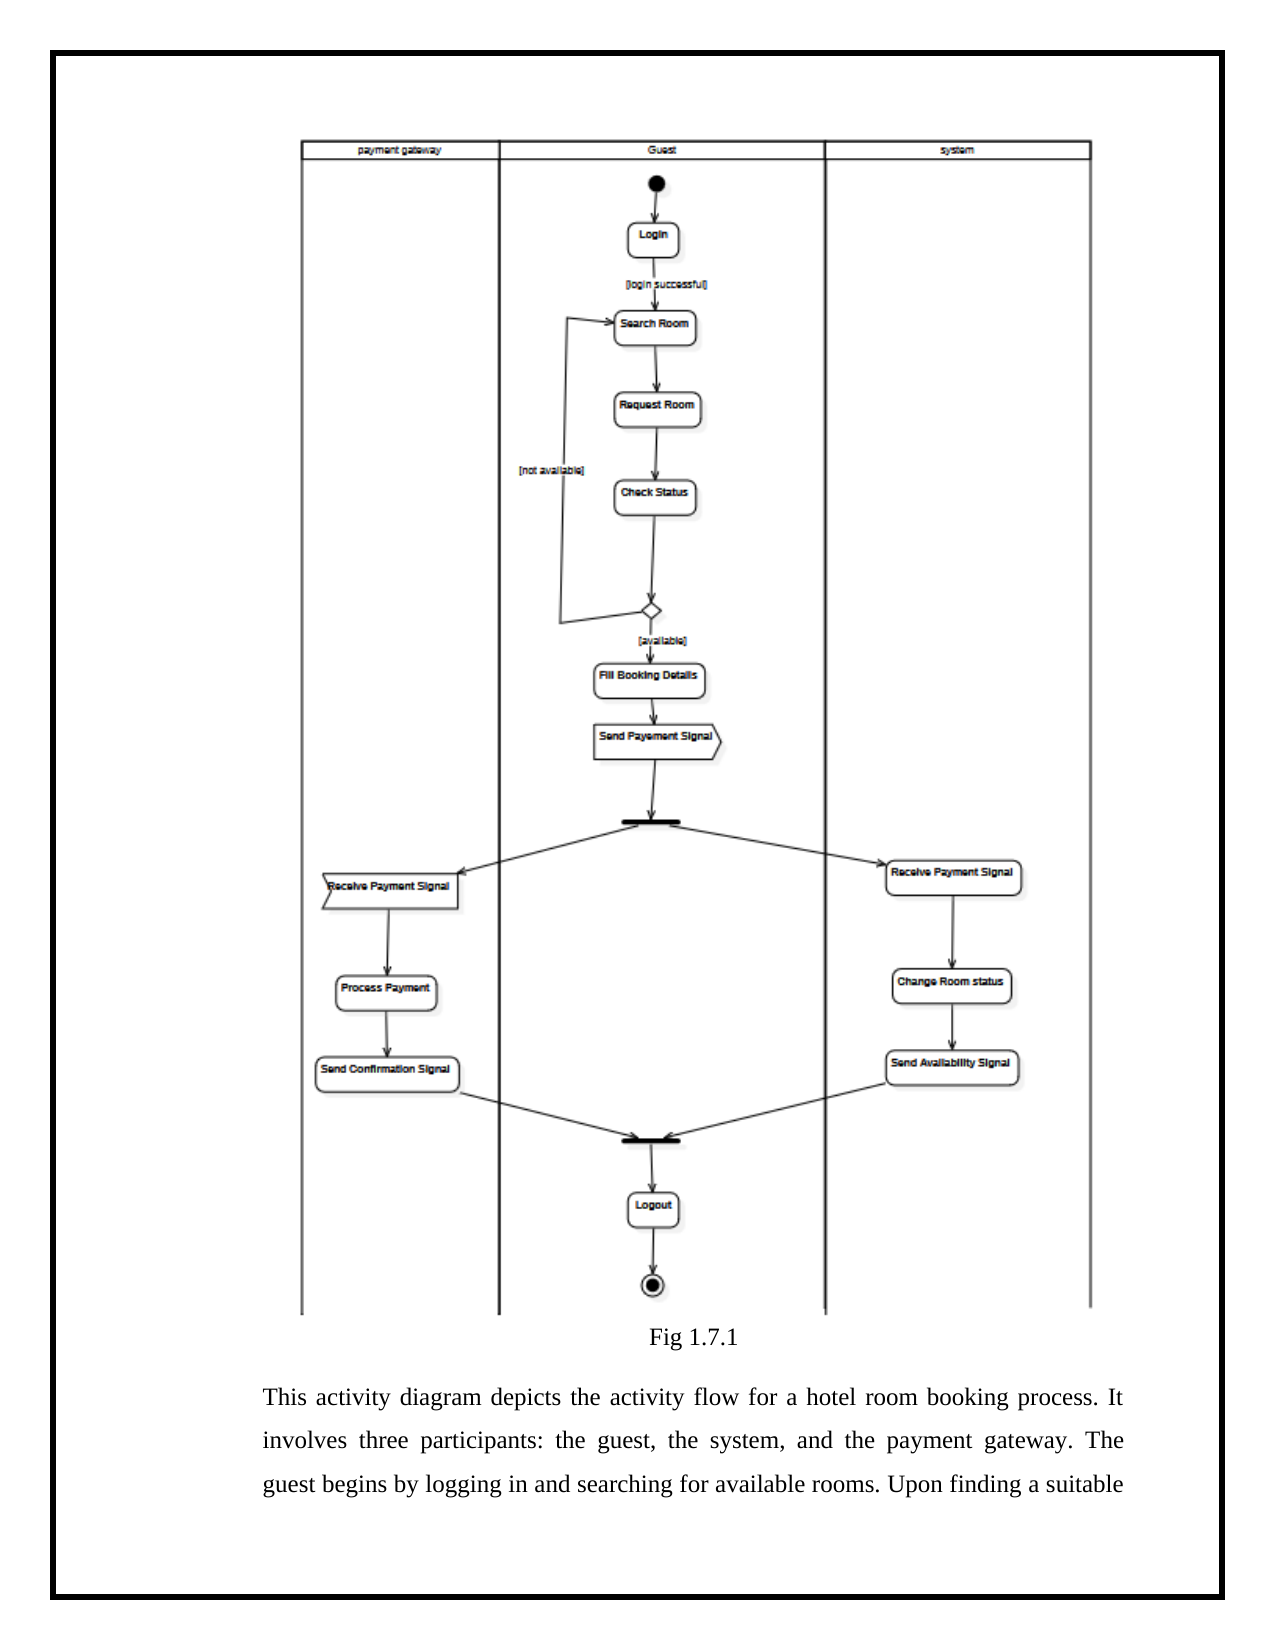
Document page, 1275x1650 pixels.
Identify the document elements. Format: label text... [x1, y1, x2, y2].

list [262, 1382, 1125, 1497]
picture [268, 118, 1119, 1320]
list Fig 1.7.1 [262, 1322, 1125, 1350]
